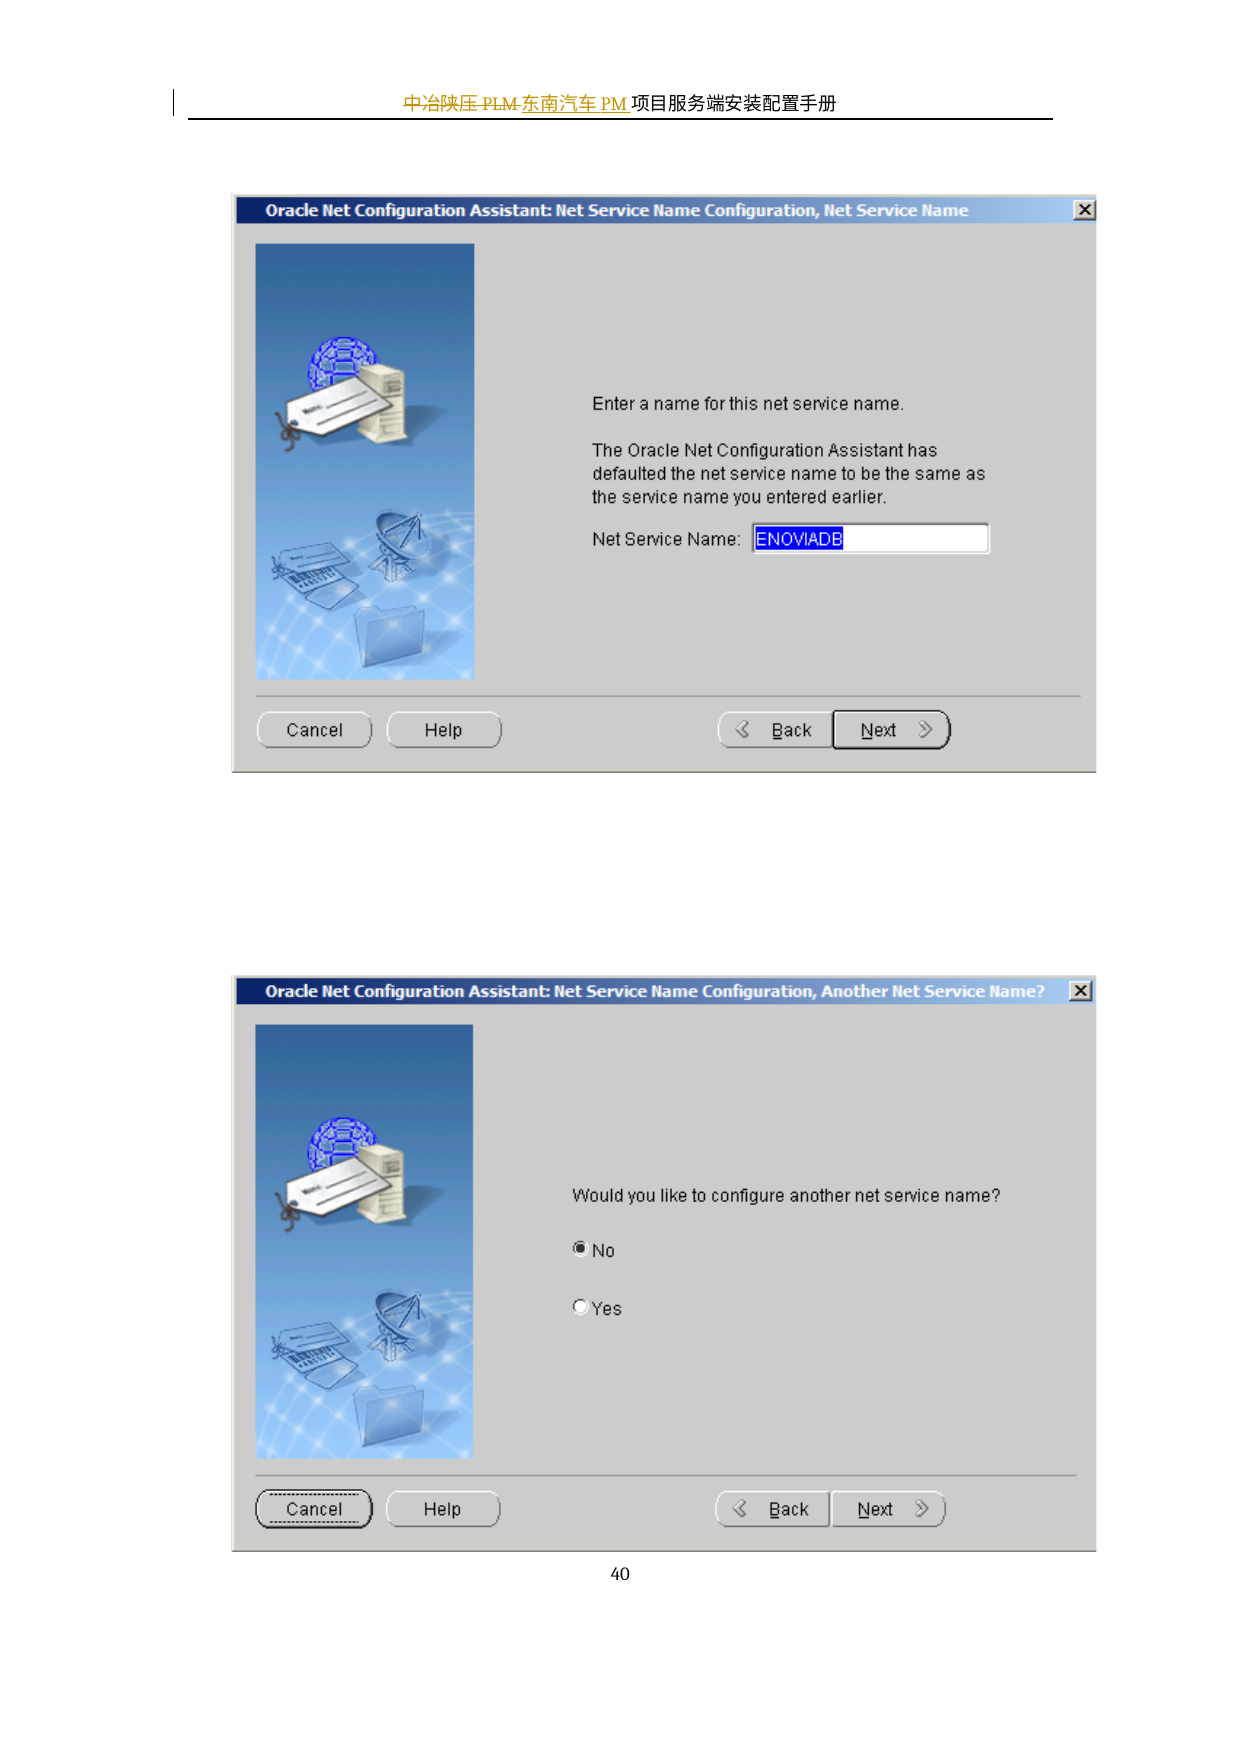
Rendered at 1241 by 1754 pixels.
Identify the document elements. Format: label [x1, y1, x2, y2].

picture [231, 975, 1097, 1552]
picture [231, 193, 1097, 773]
